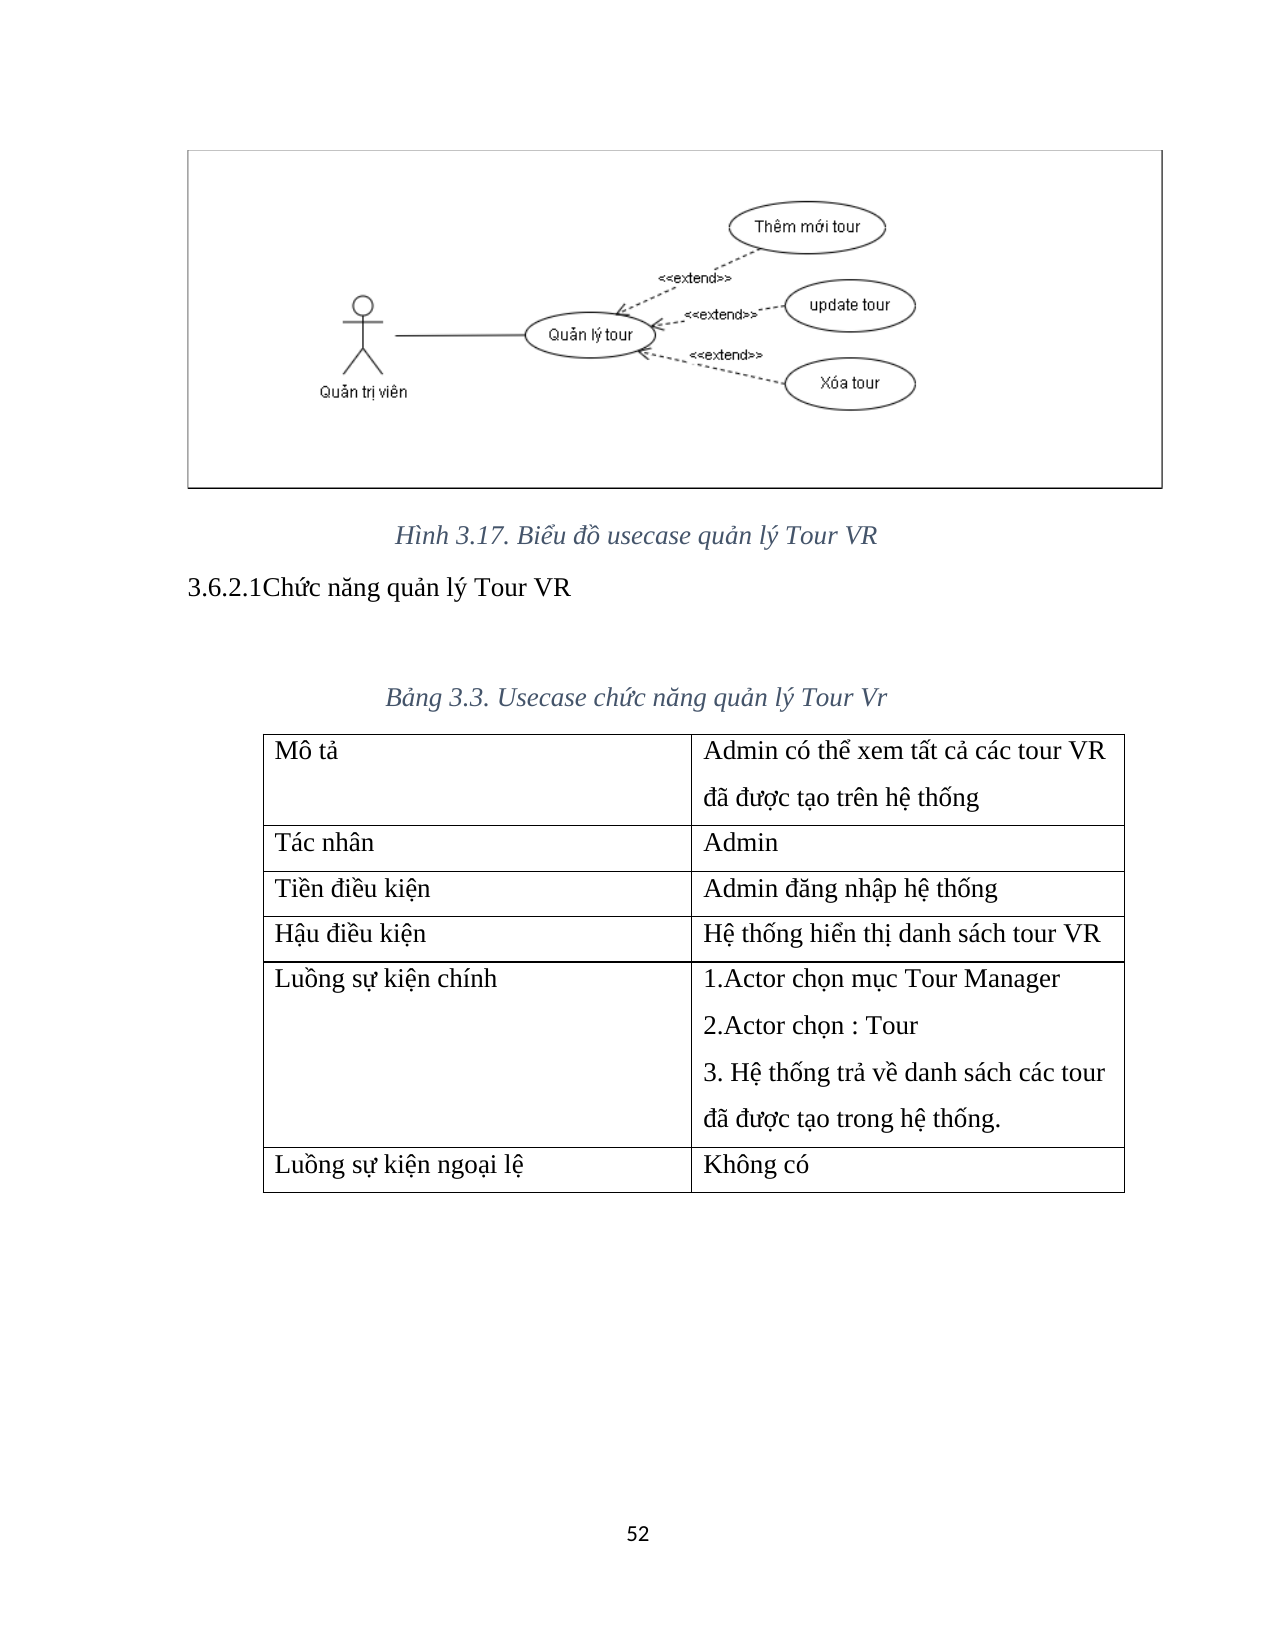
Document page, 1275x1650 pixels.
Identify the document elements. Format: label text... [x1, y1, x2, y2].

table_cell Tiền điều kiện [264, 872, 691, 916]
table_cell Hệ thống hiển thị danh sách tour VR [692, 917, 1124, 961]
table_cell Luồng sự kiện chính [264, 963, 691, 1147]
table_header Admin có thể xem tất cả các tour VR đã được tạo trên hệ thống [692, 735, 1124, 825]
table_cell Admin đăng nhập hệ thống [692, 872, 1124, 916]
table_header Mô tả [264, 735, 691, 825]
list Chức năng quản lý Tour VR [187, 571, 1125, 603]
picture [187, 150, 1163, 489]
table_cell Không có [692, 1148, 1124, 1192]
table_cell 1.Actor chọn mục Tour Manager 2.Actor chọn : Tour 3. Hệ thống trả về danh sách các tour đã được tạo trong hệ thống. [692, 963, 1124, 1147]
table_cell Hậu điều kiện [264, 917, 691, 961]
table_cell Admin [692, 826, 1124, 871]
table_cell Luồng sự kiện ngoại lệ [264, 1148, 691, 1192]
table_cell Tác nhân [264, 826, 691, 871]
